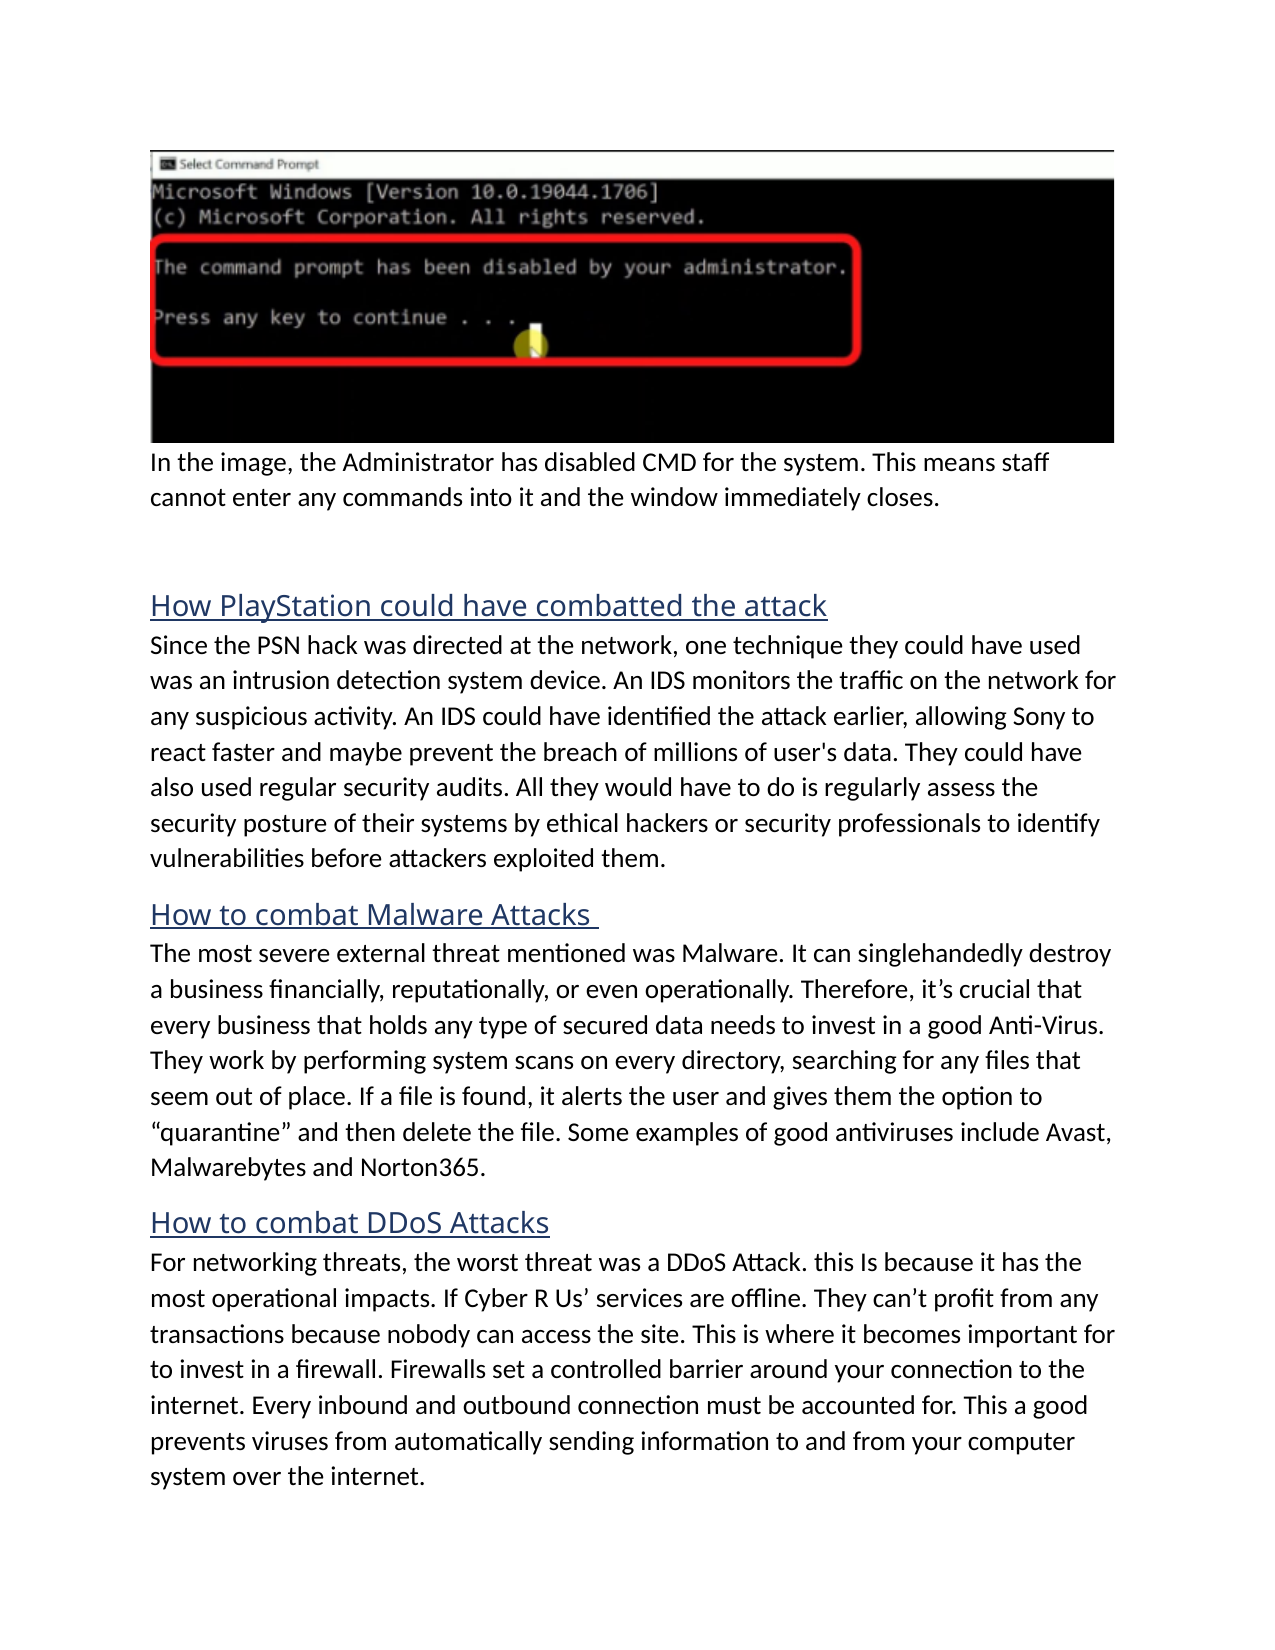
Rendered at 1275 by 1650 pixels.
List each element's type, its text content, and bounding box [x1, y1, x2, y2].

text For networking threats, the worst threat was a DDoS Attack. this Is because it has the most operational impacts. If Cyber R Us’ services are offline. They can’t profit from any transactions because nobody can access the site. This is where it becomes important for to invest in a firewall. Firewalls set a controlled barrier around your connection to the internet. Every inbound and outbound connection must be accounted for. This a good prevents viruses from automatically sending information to and from your computer system over the internet. [150, 1246, 1125, 1492]
subtitle How to combat Malware Attacks [150, 894, 1125, 933]
subtitle How to combat DDoS Attacks [150, 1203, 1125, 1242]
text Since the PSN hack was directed at the network, one technique they could have used was an intrusion detection system device. An IDS monitors the traffic on the network for any suspicious activity. An IDS could have identified the attack earlier, allowing Sony to react faster and maybe prevent the breach of millions of user's data. They could have also used regular security audits. All they would have to do is regularly assess the security posture of their systems by ethical hackers or security professionals to identify vulnerabilities before attackers exploited them. [150, 628, 1125, 874]
text The most severe external threat mentioned was Malware. It can singlehandedly destroy a business financially, reputationally, or even operationally. Therefore, it’s crucial that every business that holds any type of secured data needs to invest in a good Anti-Virus. They work by performing system scans on every directory, searching for any files that seem out of place. If a file is found, it alerts the user and gives them the option to “quarantine” and then delete the file. Some examples of good antiviruses include Avast, Malwarebytes and Norton365. [150, 937, 1125, 1183]
picture [150, 150, 1115, 443]
subtitle How PlayStation could have combatted the attack [150, 585, 1125, 625]
